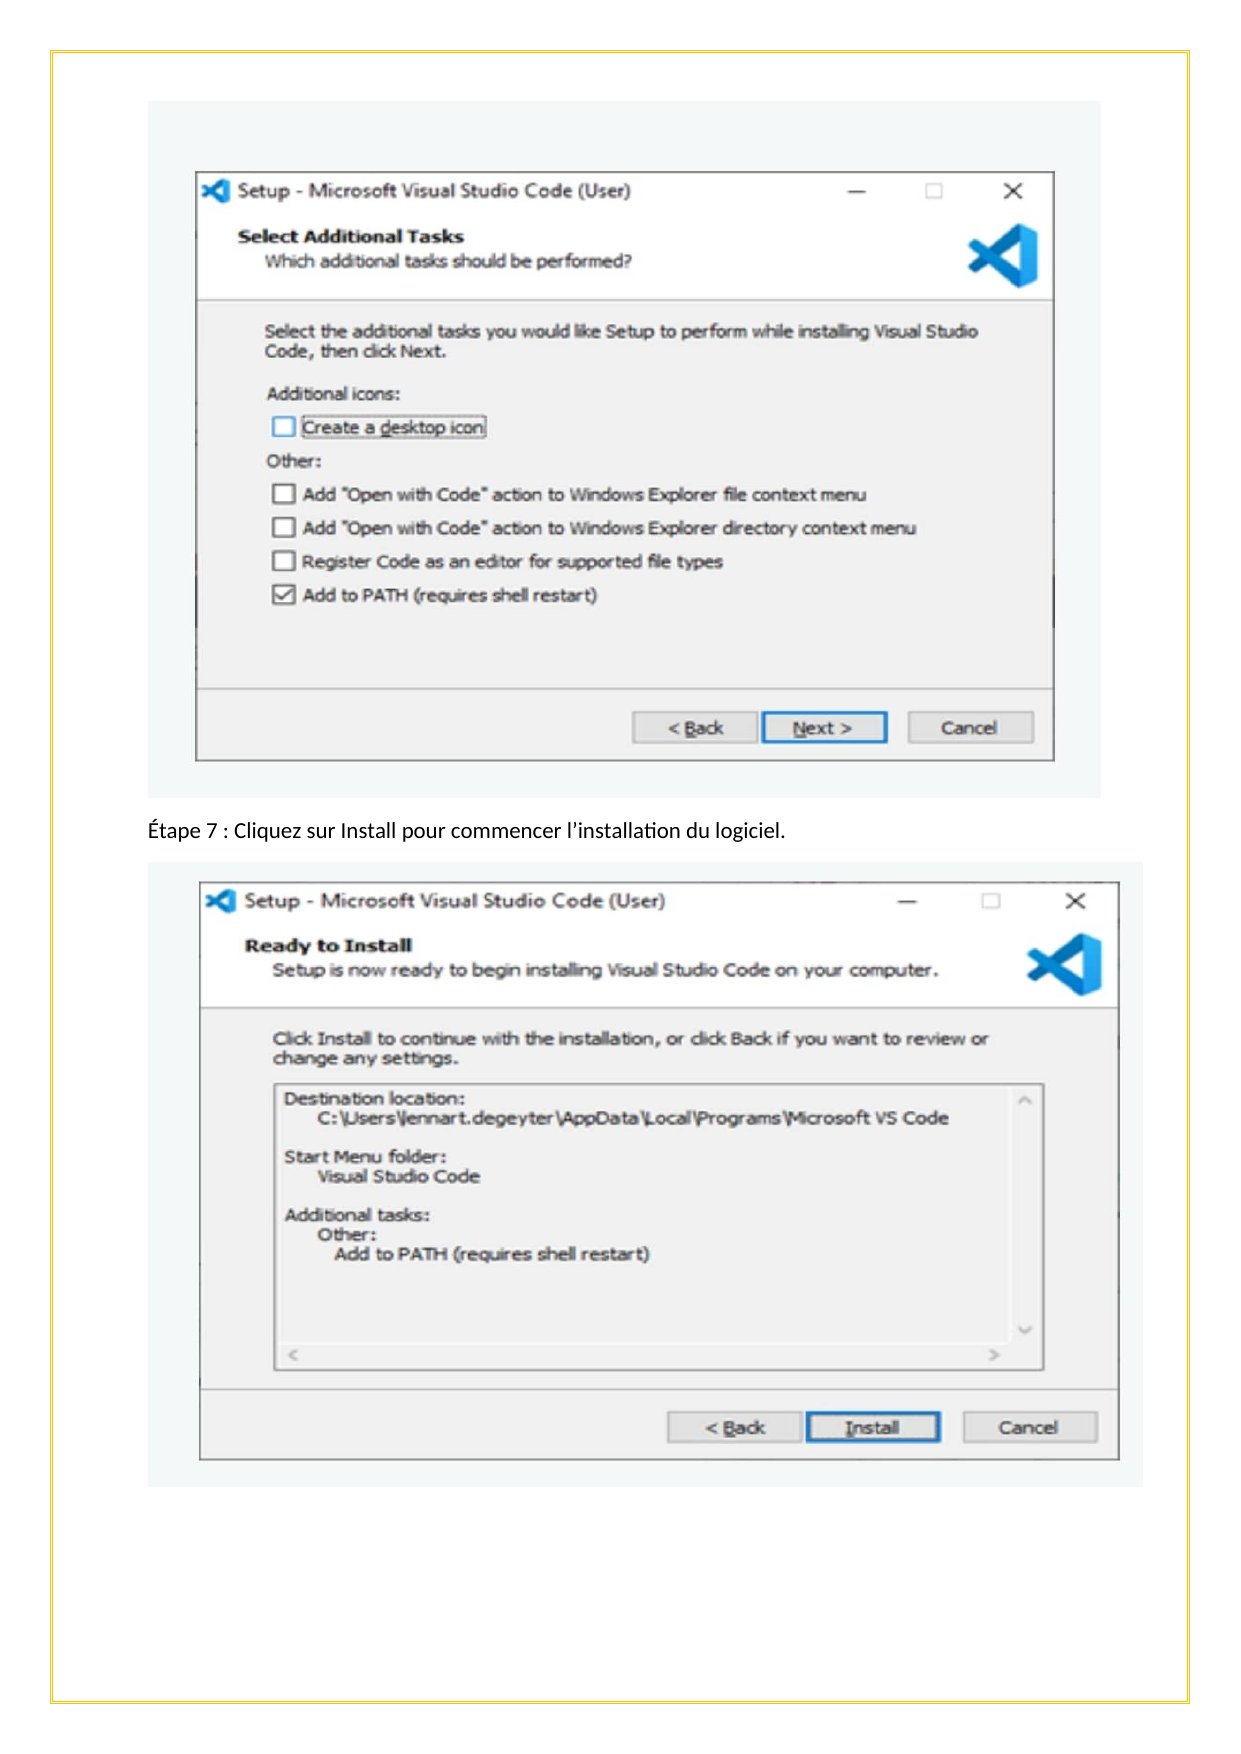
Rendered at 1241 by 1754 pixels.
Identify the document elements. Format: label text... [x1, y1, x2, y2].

picture [147, 101, 1101, 798]
text Étape 7 : Cliquez sur Install pour commencer l’installation du logiciel. [148, 816, 1092, 844]
picture [147, 862, 1143, 1487]
